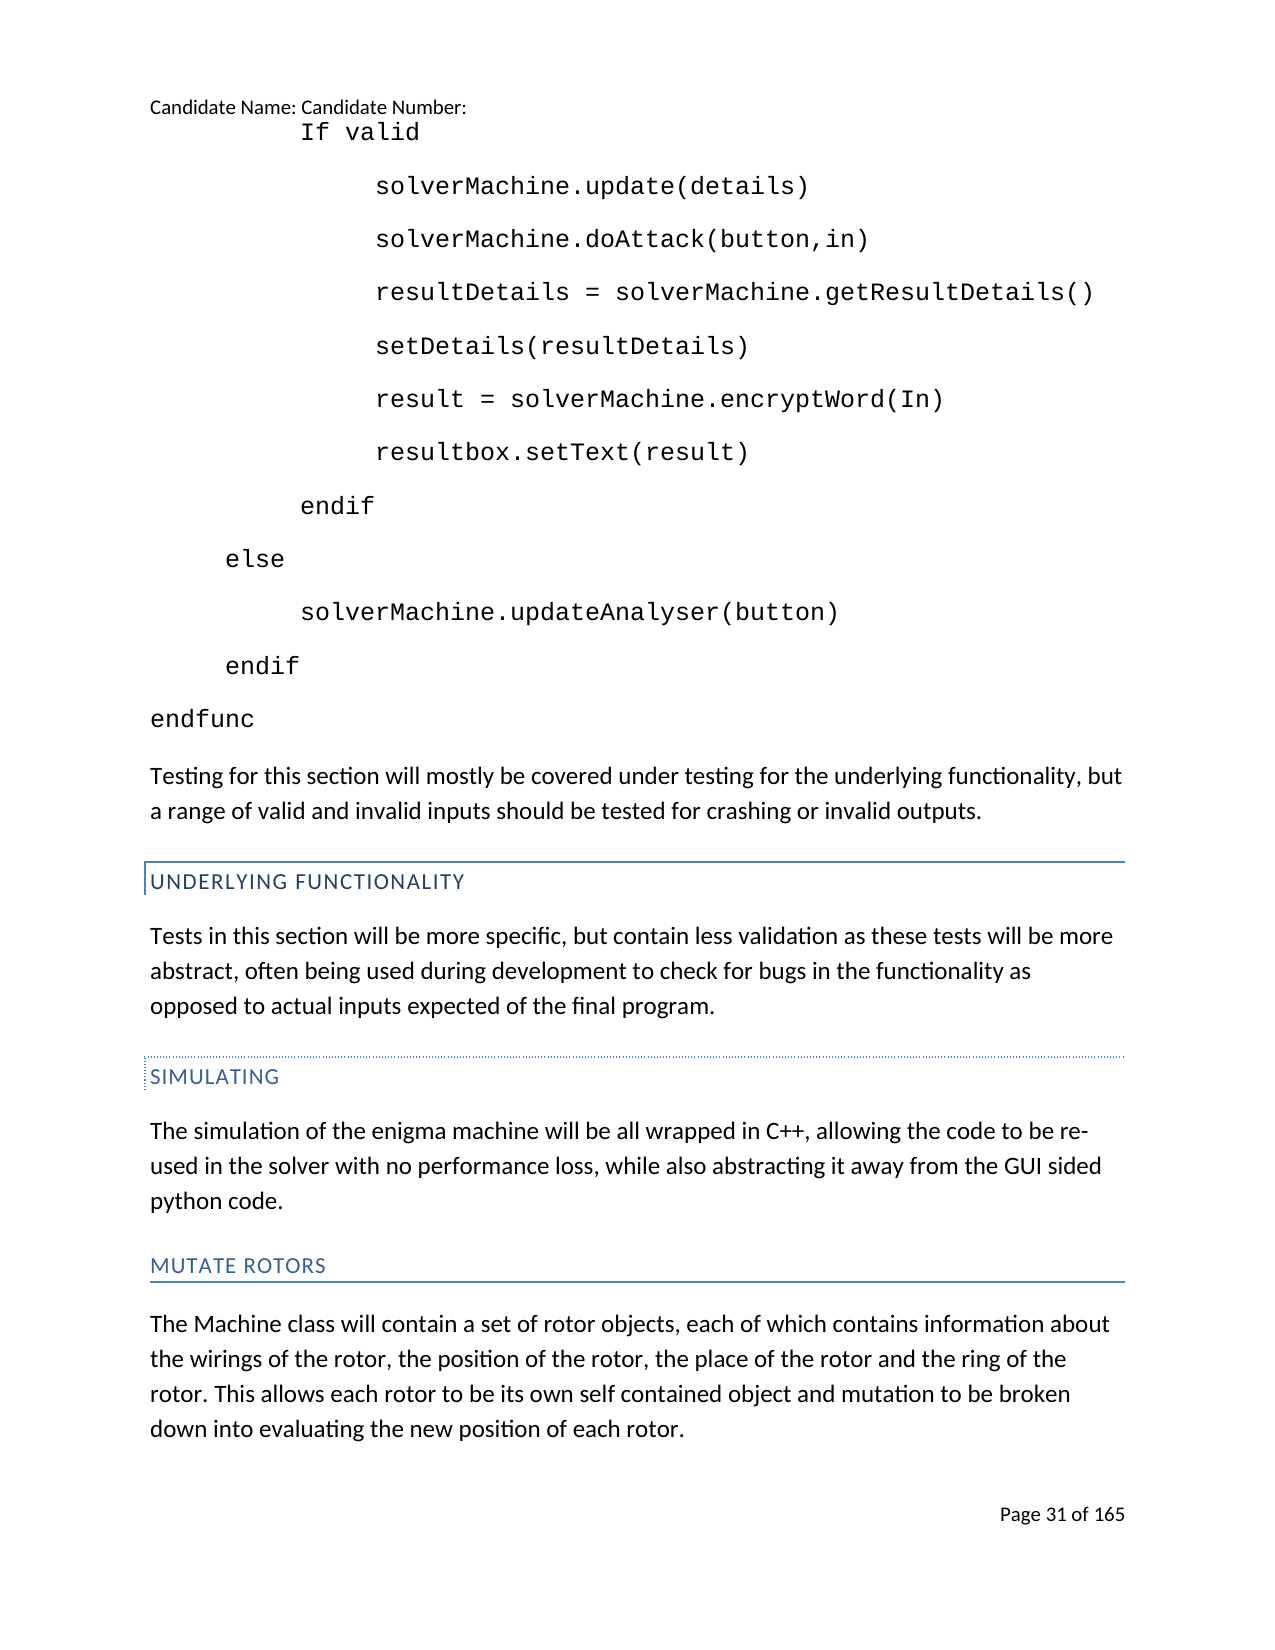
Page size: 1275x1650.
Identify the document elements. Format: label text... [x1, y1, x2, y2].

text solverMachine.update(details) [150, 173, 1125, 202]
text solverMachine.doAttack(button,in) [150, 227, 1125, 255]
text If valid [150, 120, 1125, 148]
text Testing for this section will mostly be covered under testing for the underlying functionality, but a range of valid and invalid inputs should be tested for crashing or invalid outputs. [150, 760, 1125, 826]
text The simulation of the enigma machine will be all wrapped in C++, allowing the code to be re-used in the solver with no performance loss, while also abstracting it away from the GUI sided python code. [150, 1115, 1125, 1216]
text result = solverMachine.encryptWord(In) [150, 387, 1125, 415]
text The Machine class will contain a set of rotor objects, each of which contains information about the wirings of the rotor, the position of the rotor, the place of the rotor and the ring of the rotor. This allows each rotor to be its own self contained object and mutation to be broken down into evaluating the new position of each rotor. [150, 1308, 1125, 1443]
subtitle Simulating [144, 1056, 1125, 1090]
text resultbox.setText(result) [150, 440, 1125, 468]
text endif [150, 493, 1125, 522]
text resultDetails = solverMachine.getResultDetails() [150, 280, 1125, 308]
text endif [150, 653, 1125, 682]
text Tests in this section will be more specific, but contain less validation as these tests will be more abstract, often being used during development to check for bugs in the functionality as opposed to actual inputs expected of the final program. [150, 920, 1125, 1021]
text else [150, 547, 1125, 575]
text solverMachine.updateAnalyser(button) [150, 600, 1125, 628]
subtitle Mutate Rotors [150, 1251, 1125, 1281]
subtitle Underlying Functionality [146, 863, 1125, 895]
text setDetails(resultDetails) [150, 333, 1125, 362]
text endfunc [150, 707, 1125, 735]
